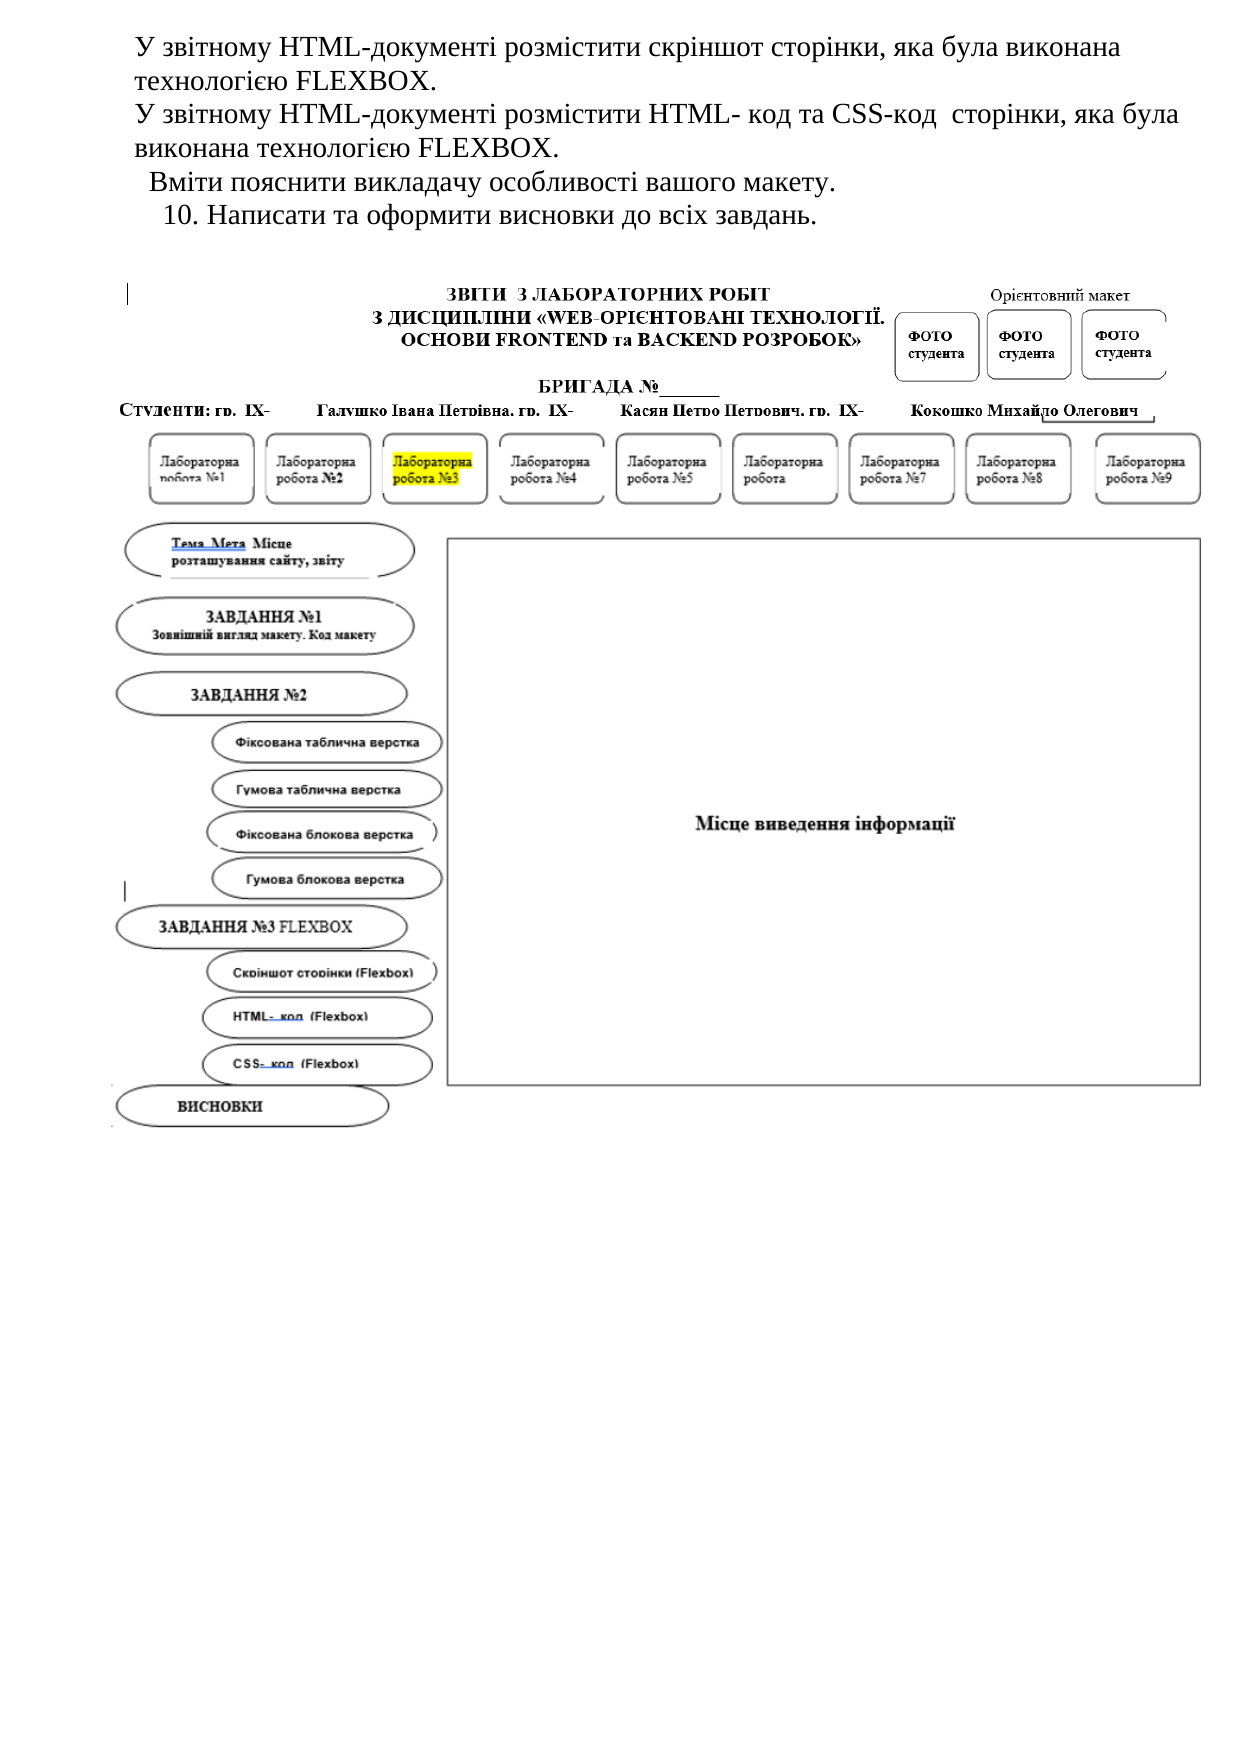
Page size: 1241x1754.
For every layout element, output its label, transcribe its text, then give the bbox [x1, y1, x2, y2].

picture [103, 264, 1207, 1132]
text У звітному HTML-документі розмістити HTML- код та CSS-код сторінки, яка була виконана технологією FLEXBOX. [134, 97, 1211, 164]
list Написати та оформити висновки до всіх завдань. [162, 197, 1211, 231]
text Вміти пояснити викладачу особливості вашого макету. [134, 164, 1211, 197]
text У звітному HTML-документі розмістити скріншот сторінки, яка була виконана технологією FLEXBOX. [134, 29, 1211, 97]
